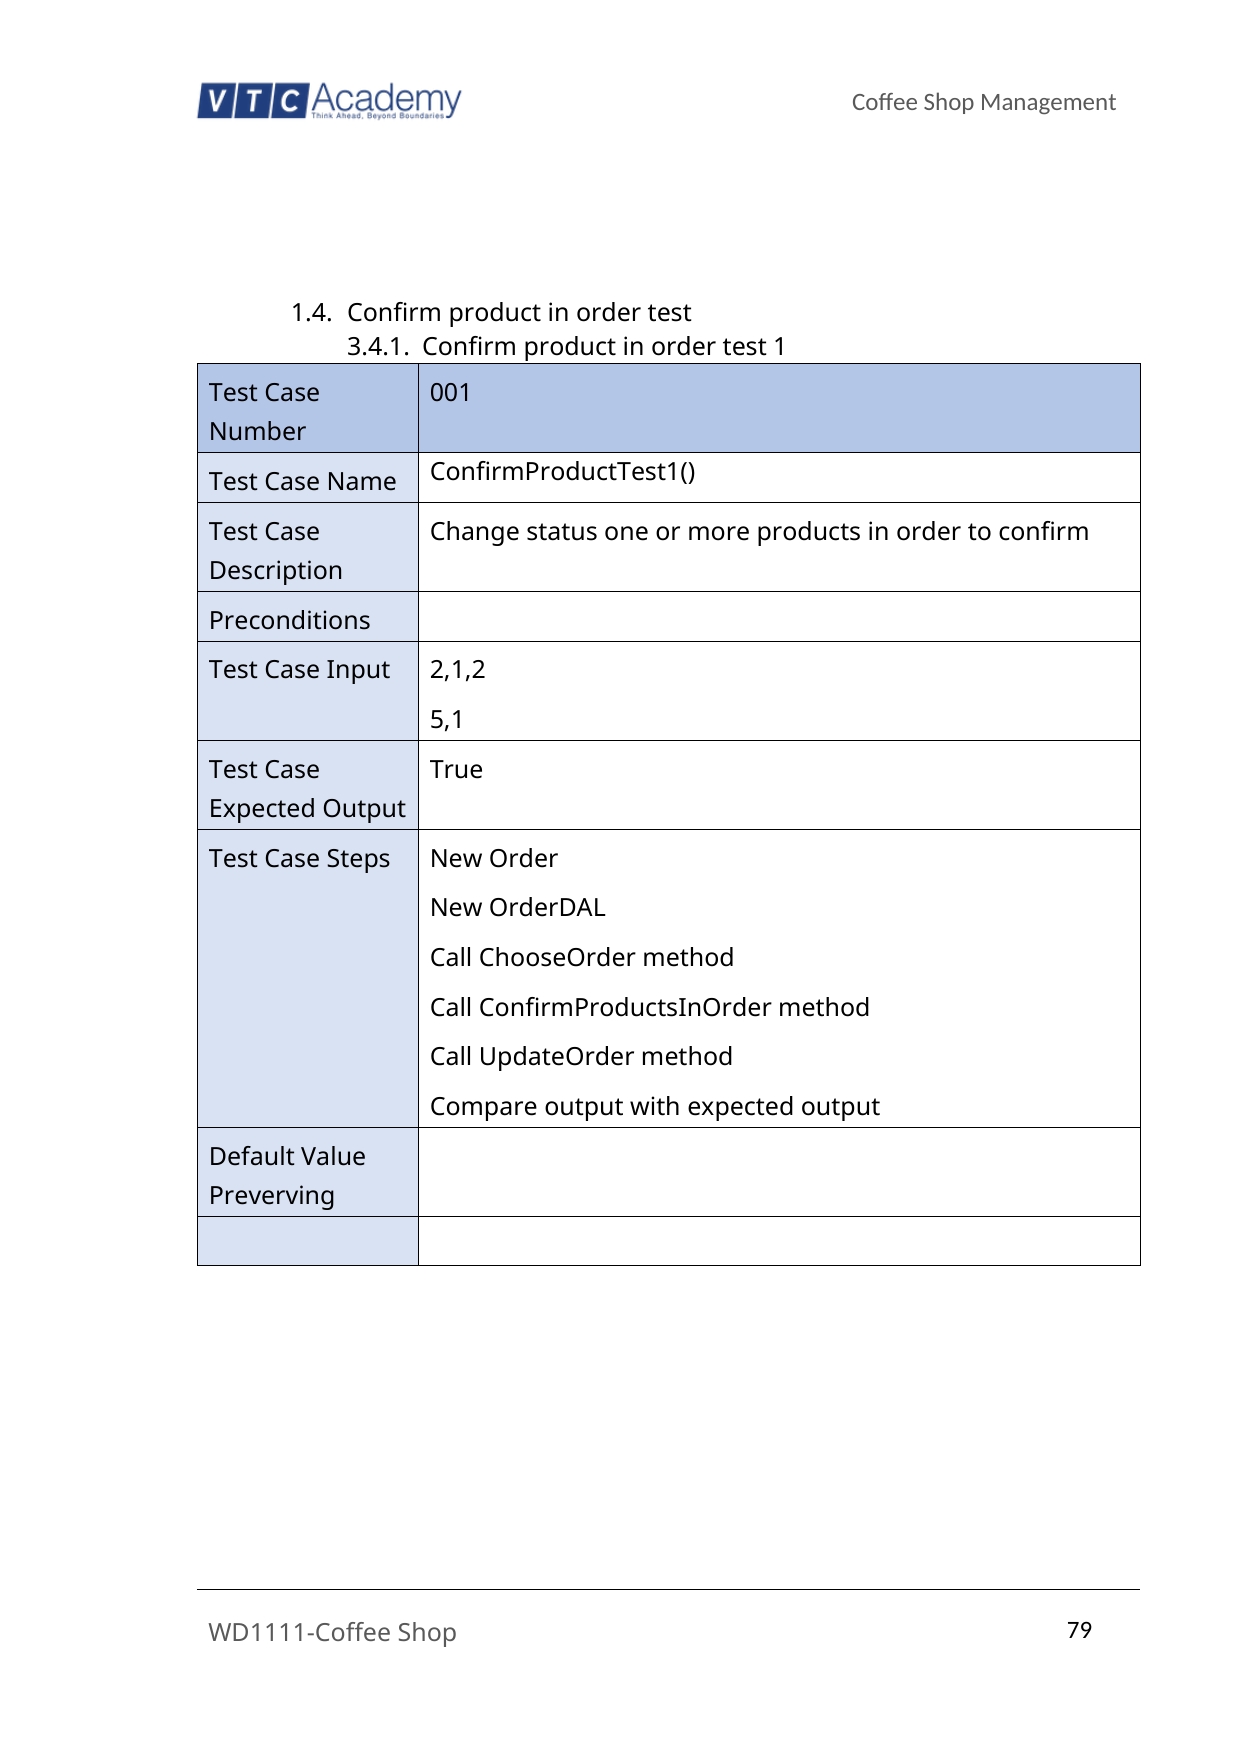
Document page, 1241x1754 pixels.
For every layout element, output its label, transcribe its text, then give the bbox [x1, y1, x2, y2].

table_header 001 [419, 364, 1140, 452]
table_header Test Case Number [198, 364, 418, 452]
table_cell Test Case Input [198, 642, 418, 740]
table_cell New Order New OrderDAL Call ChooseOrder method Call ConfirmProductsInOrder method Call UpdateOrder method Compare output with expected output [419, 830, 1140, 1127]
table_cell Default Value Preverving [198, 1128, 418, 1216]
table_cell Test Case Name [198, 453, 418, 502]
table_cell Preconditions [198, 592, 418, 641]
table_cell Test Case Steps [198, 830, 418, 1127]
table_cell Test Case Description [198, 503, 418, 591]
table_cell Test Case Expected Output [198, 741, 418, 829]
table_cell ConfirmProductTest1() [419, 453, 1140, 502]
picture [188, 75, 471, 128]
table_cell [419, 1128, 1140, 1216]
table_cell True [419, 741, 1140, 829]
table_cell [198, 1217, 418, 1265]
table_cell 2,1,2 5,1 [419, 642, 1140, 740]
table_cell [419, 592, 1140, 641]
list Confirm product in order test 1 [347, 329, 1122, 363]
table_cell Change status one or more products in order to confirm [419, 503, 1140, 591]
table_cell [419, 1217, 1140, 1265]
list Confirm product in order test [291, 295, 1122, 329]
